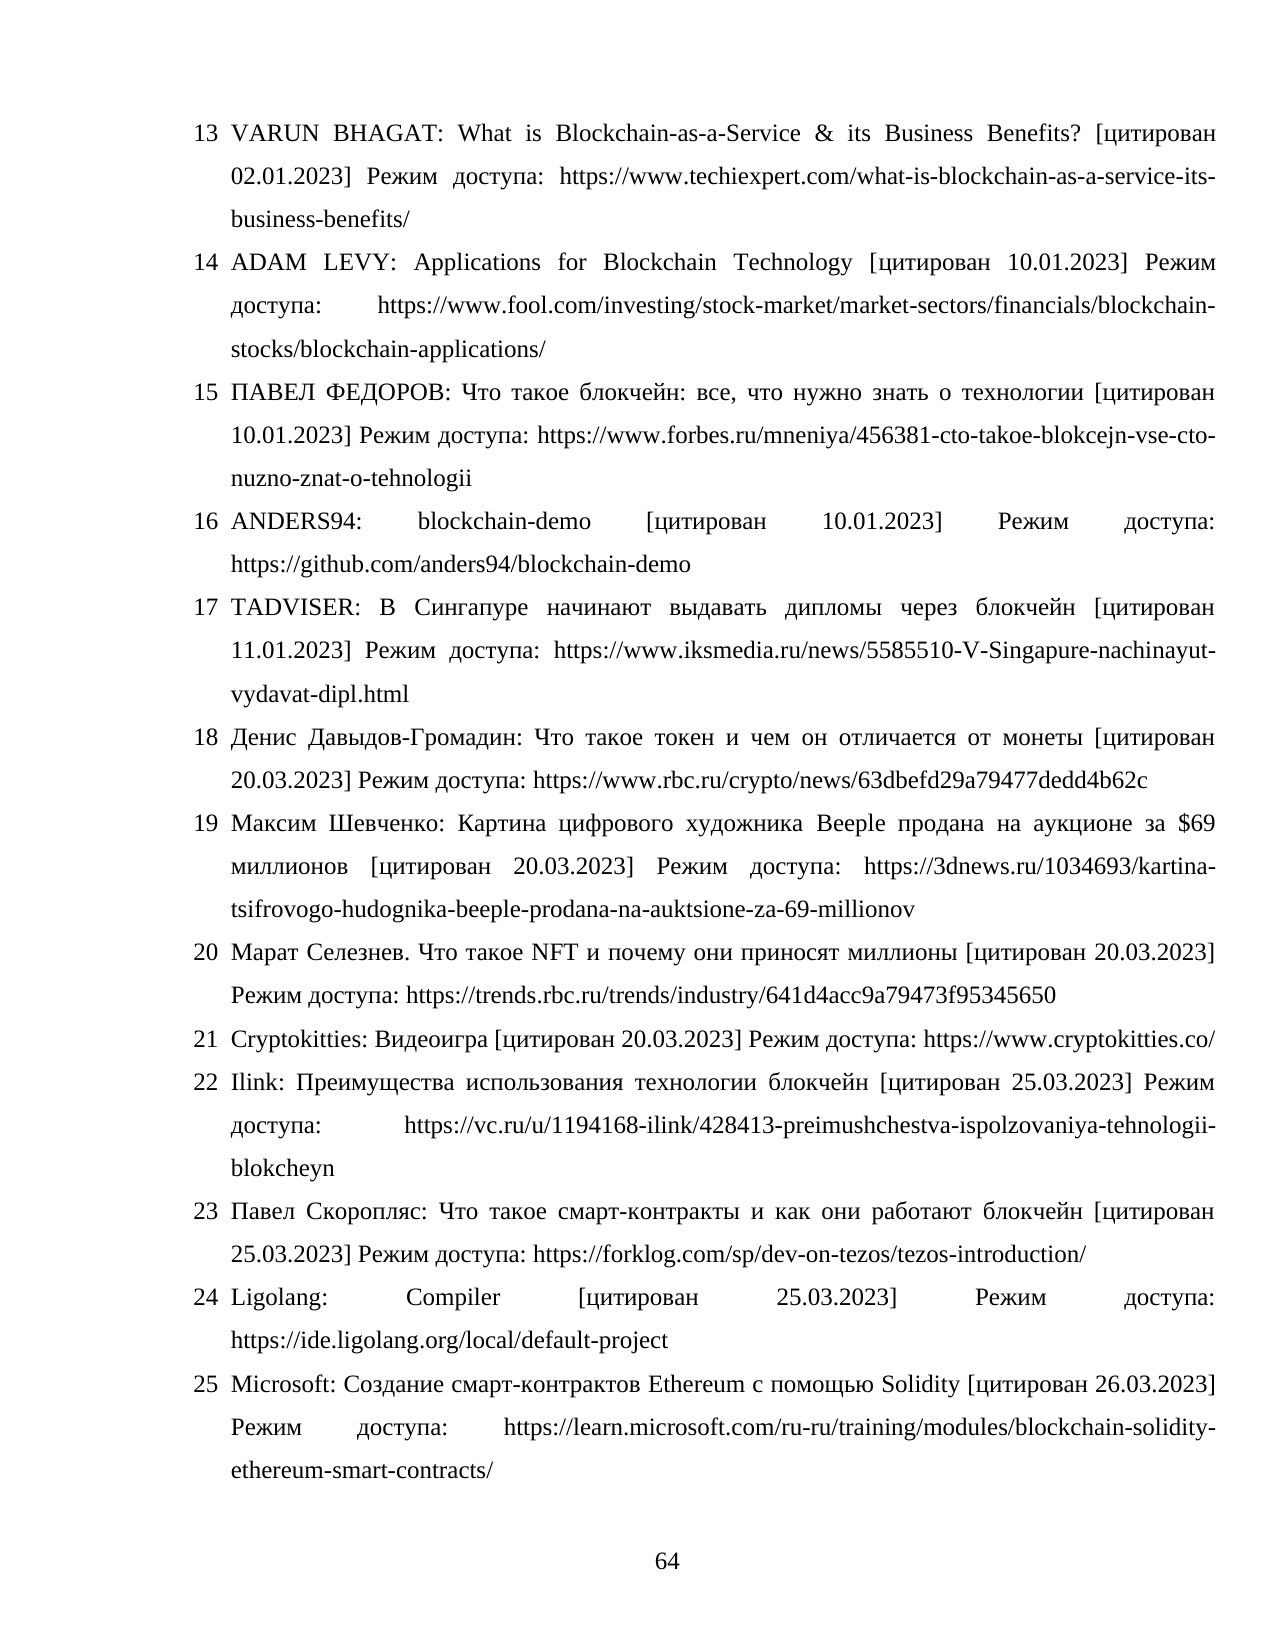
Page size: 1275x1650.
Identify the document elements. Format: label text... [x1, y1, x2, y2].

list TADVISER: В Сингапуре начинают выдавать дипломы через блокчейн [цитирован 11.01.2023] Режим доступа: https://www.iksmedia.ru/news/5585510-V-Singapure-nachinayut-vydavat-dipl.html [193, 592, 1216, 707]
list Денис Давыдов-Громадин: Что такое токен и чем он отличается от монеты [цитирован 20.03.2023] Режим доступа: https://www.rbc.ru/crypto/news/63dbefd29a79477dedd4b62c [193, 722, 1216, 794]
list ПАВЕЛ ФЕДОРОВ: Что такое блокчейн: все, что нужно знать о технологии [цитирован 10.01.2023] Режим доступа: https://www.forbes.ru/mneniya/456381-cto-takoe-blokcejn-vse-cto-nuzno-znat-o-tehnologii [193, 377, 1216, 492]
list Cryptokitties: Видеоигра [цитирован 20.03.2023] Режим доступа: https://www.cryptokitties.co/ [193, 1024, 1216, 1052]
list ADAM LEVY: Applications for Blockchain Technology [цитирован 10.01.2023] Режим доступа: https://www.fool.com/investing/stock-market/market-sectors/financials/blockchain-stocks/blockchain-applications/ [193, 247, 1216, 362]
list Microsoft: Создание смарт-контрактов Ethereum с помощью Solidity [цитирован 26.03.2023] Режим доступа: https://learn.microsoft.com/ru-ru/training/modules/blockchain-solidity-ethereum-smart-contracts/ [193, 1369, 1216, 1484]
list Павел Скоропляс: Что такое смарт-контракты и как они работают блокчейн [цитирован 25.03.2023] Режим доступа: https://forklog.com/sp/dev-on-tezos/tezos-introduction/ [193, 1196, 1216, 1268]
list ANDERS94: blockchain-demo [цитирован 10.01.2023] Режим доступа: https://github.com/anders94/blockchain-demo [193, 506, 1216, 578]
list Ilink: Преимущества использования технологии блокчейн [цитирован 25.03.2023] Режим доступа: https://vc.ru/u/1194168-ilink/428413-preimushchestva-ispolzovaniya-tehnologii-blokcheyn [193, 1067, 1216, 1182]
list Ligolang: Compiler [цитирован 25.03.2023] Режим доступа: https://ide.ligolang.org/local/default-project [193, 1282, 1216, 1354]
list Марат Селезнев. Что такое NFT и почему они приносят миллионы [цитирован 20.03.2023] Режим доступа: https://trends.rbc.ru/trends/industry/641d4acc9a79473f95345650 [193, 937, 1216, 1009]
list VARUN BHAGAT: What is Blockchain-as-a-Service & its Business Benefits? [цитирован 02.01.2023] Режим доступа: https://www.techiexpert.com/what-is-blockchain-as-a-service-its-business-benefits/ [193, 118, 1216, 233]
list Максим Шевченко: Картина цифрового художника Beeple продана на аукционе за $69 миллионов [цитирован 20.03.2023] Режим доступа: https://3dnews.ru/1034693/kartina-tsifrovogo-hudognika-beeple-prodana-na-auktsione-za-69-millionov [193, 808, 1216, 923]
